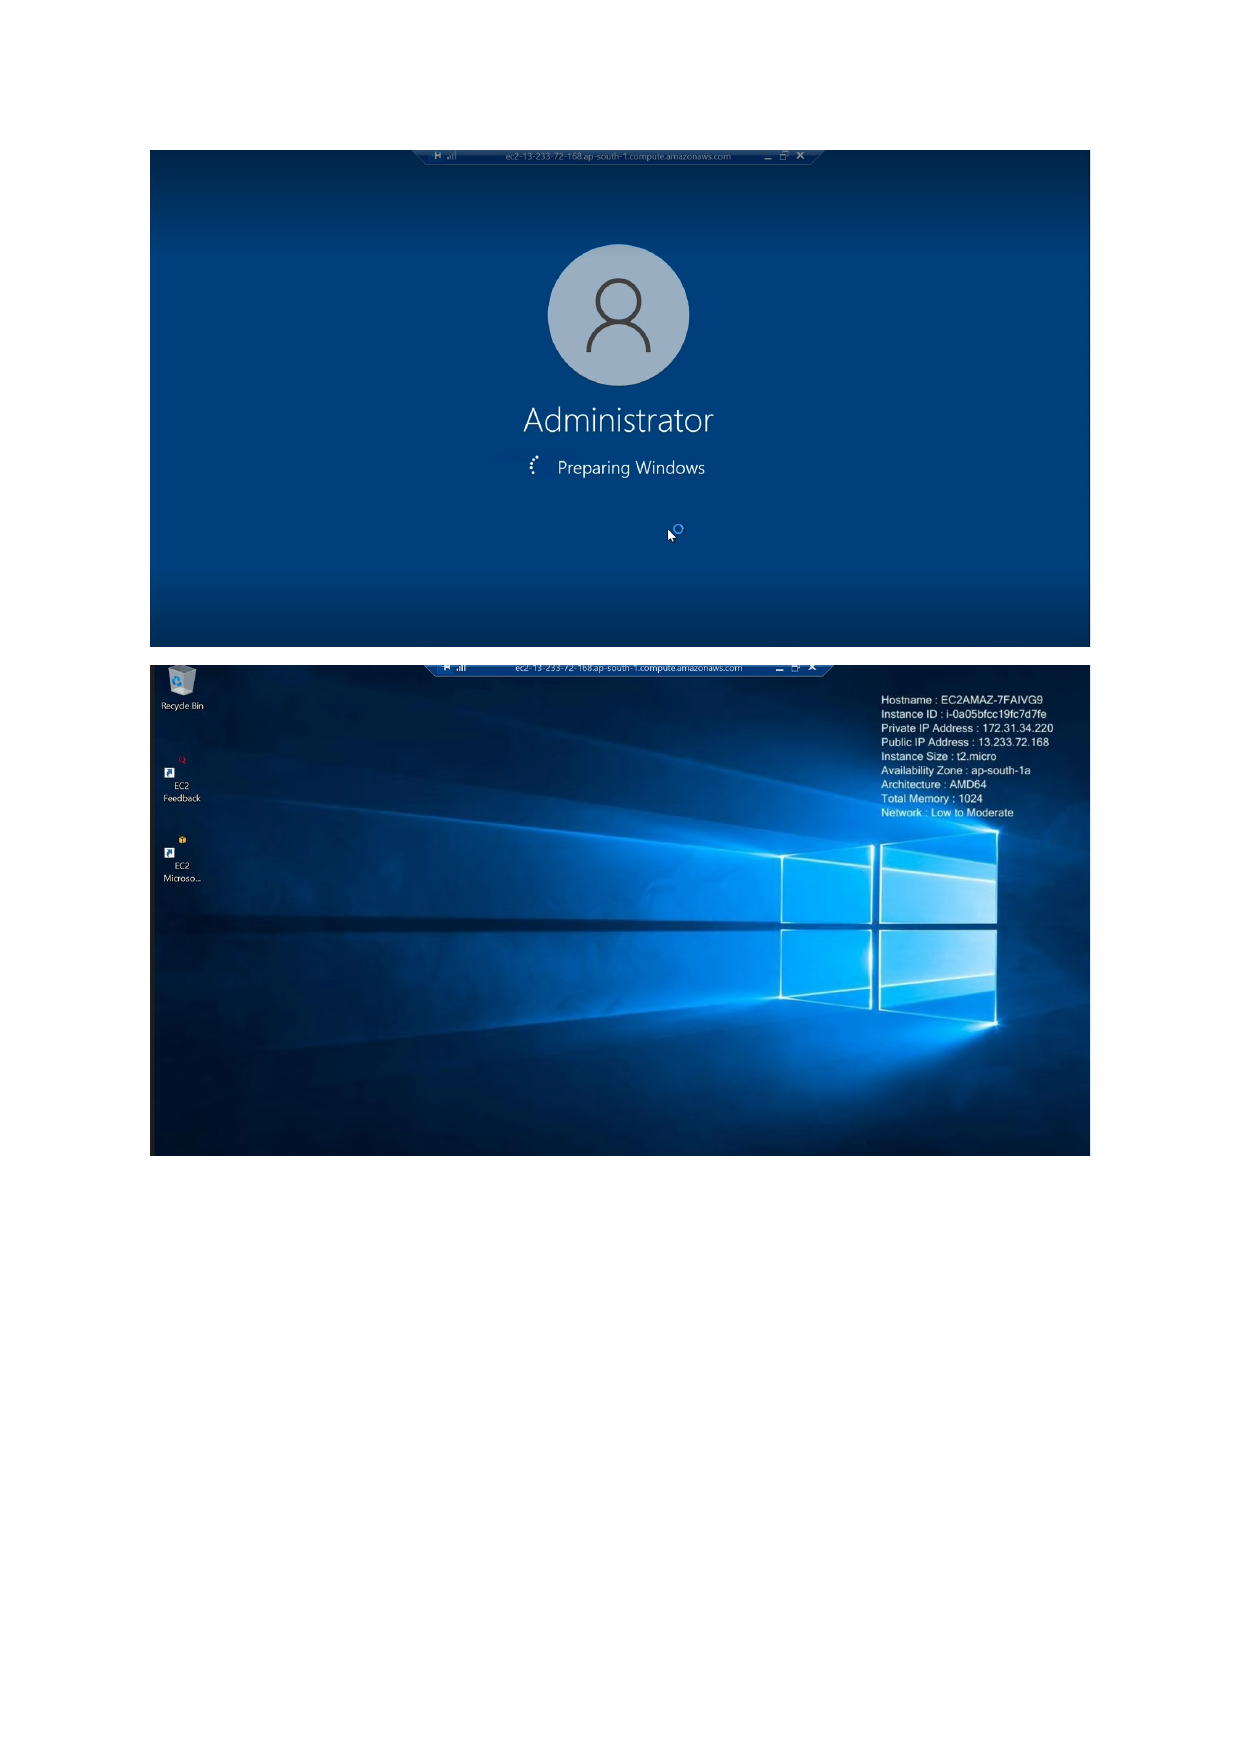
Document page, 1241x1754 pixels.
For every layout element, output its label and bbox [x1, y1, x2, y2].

picture [150, 150, 1091, 647]
picture [150, 665, 1091, 1156]
